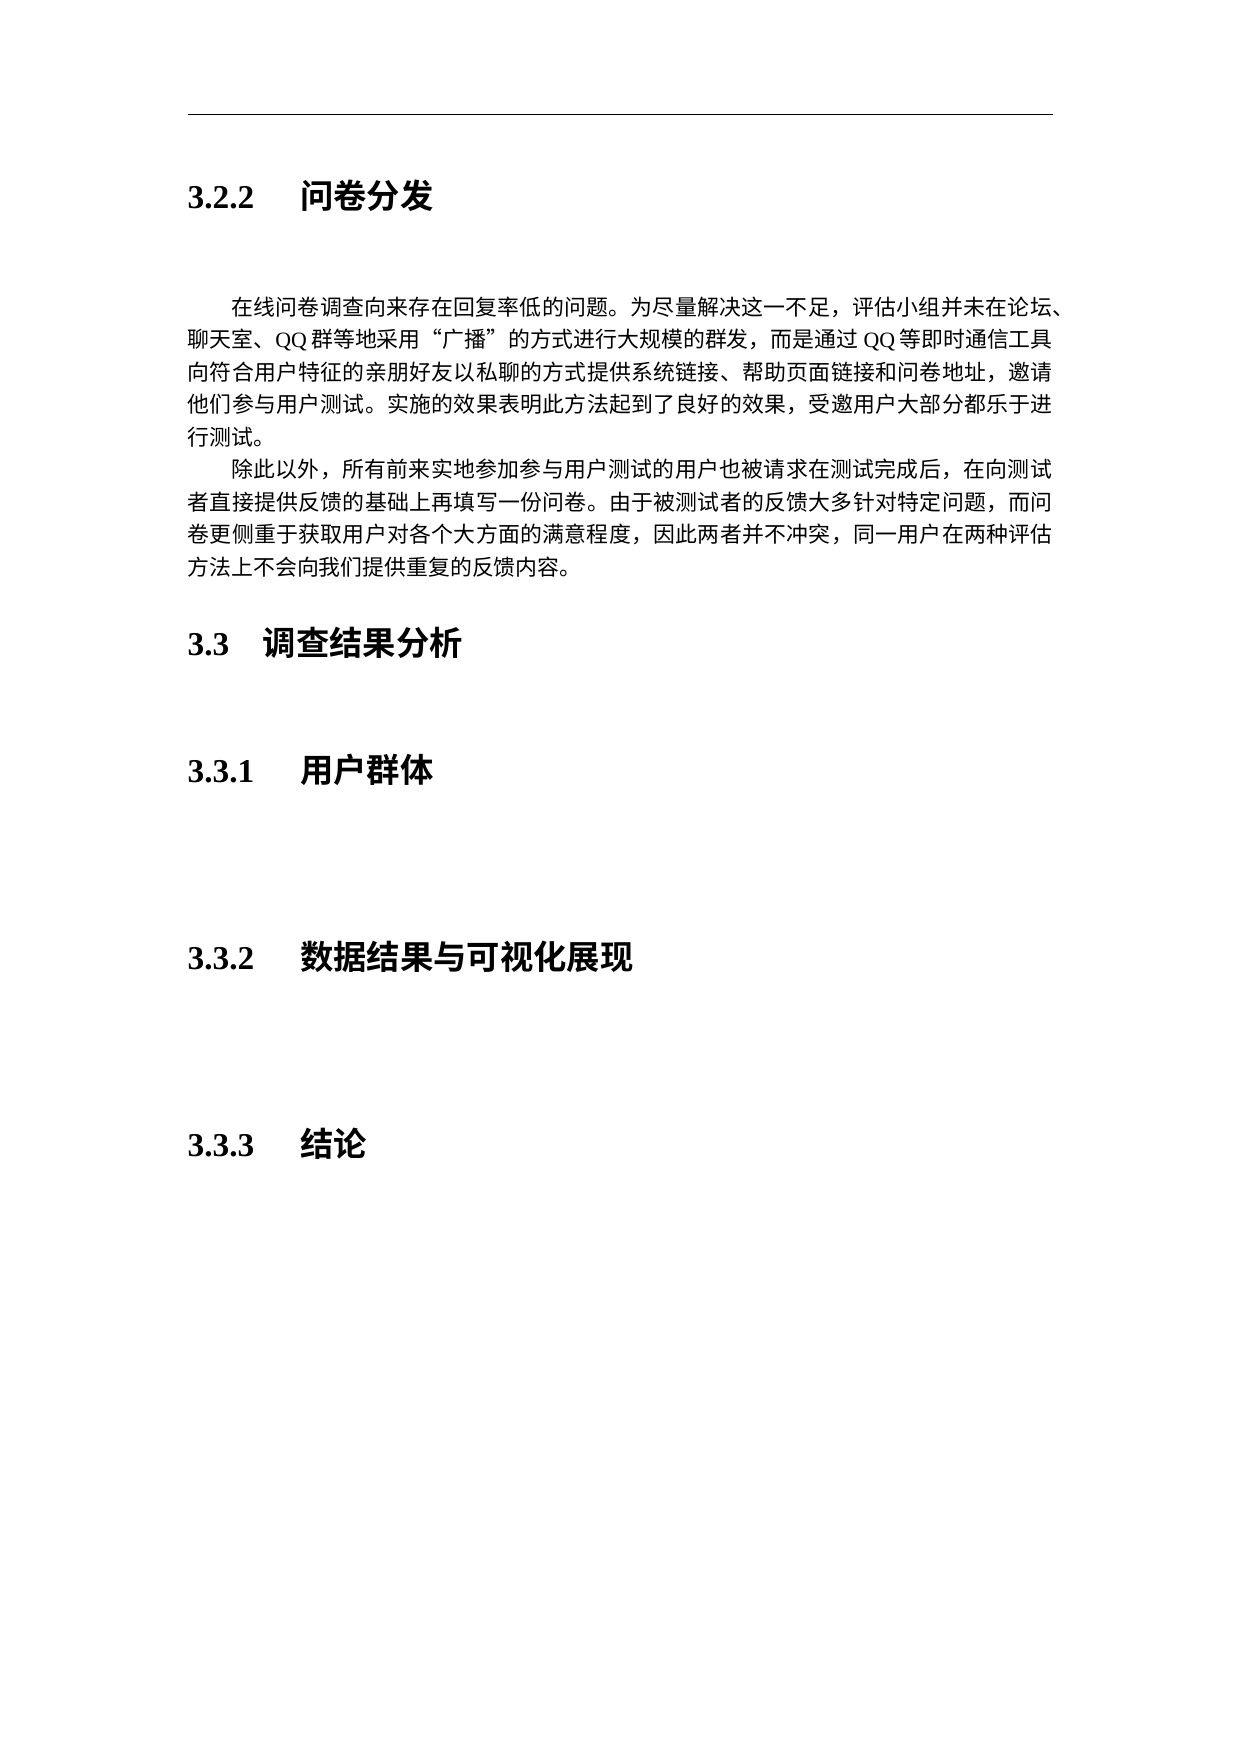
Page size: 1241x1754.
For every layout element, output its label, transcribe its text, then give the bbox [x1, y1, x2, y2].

subtitle 调查结果分析 [187, 609, 1053, 674]
subtitle 数据结果与可视化展现 [187, 923, 1053, 988]
subtitle 用户群体 [187, 736, 1053, 801]
subtitle 问卷分发 [187, 162, 1053, 227]
text 在线问卷调查向来存在回复率低的问题。为尽量解决这一不足，评估小组并未在论坛、聊天室、QQ群等地采用“广播”的方式进行大规模的群发，而是通过QQ等即时通信工具向符合用户特征的亲朋好友以私聊的方式提供系统链接、帮助页面链接和问卷地址，邀请他们参与用户测试。实施的效果表明此方法起到了良好的效果，受邀用户大部分都乐于进行测试。 [187, 289, 1053, 452]
text 除此以外，所有前来实地参加参与用户测试的用户也被请求在测试完成后，在向测试者直接提供反馈的基础上再填写一份问卷。由于被测试者的反馈大多针对特定问题，而问卷更侧重于获取用户对各个大方面的满意程度，因此两者并不冲突，同一用户在两种评估方法上不会向我们提供重复的反馈内容。 [187, 452, 1053, 582]
subtitle 结论 [187, 1109, 1053, 1174]
